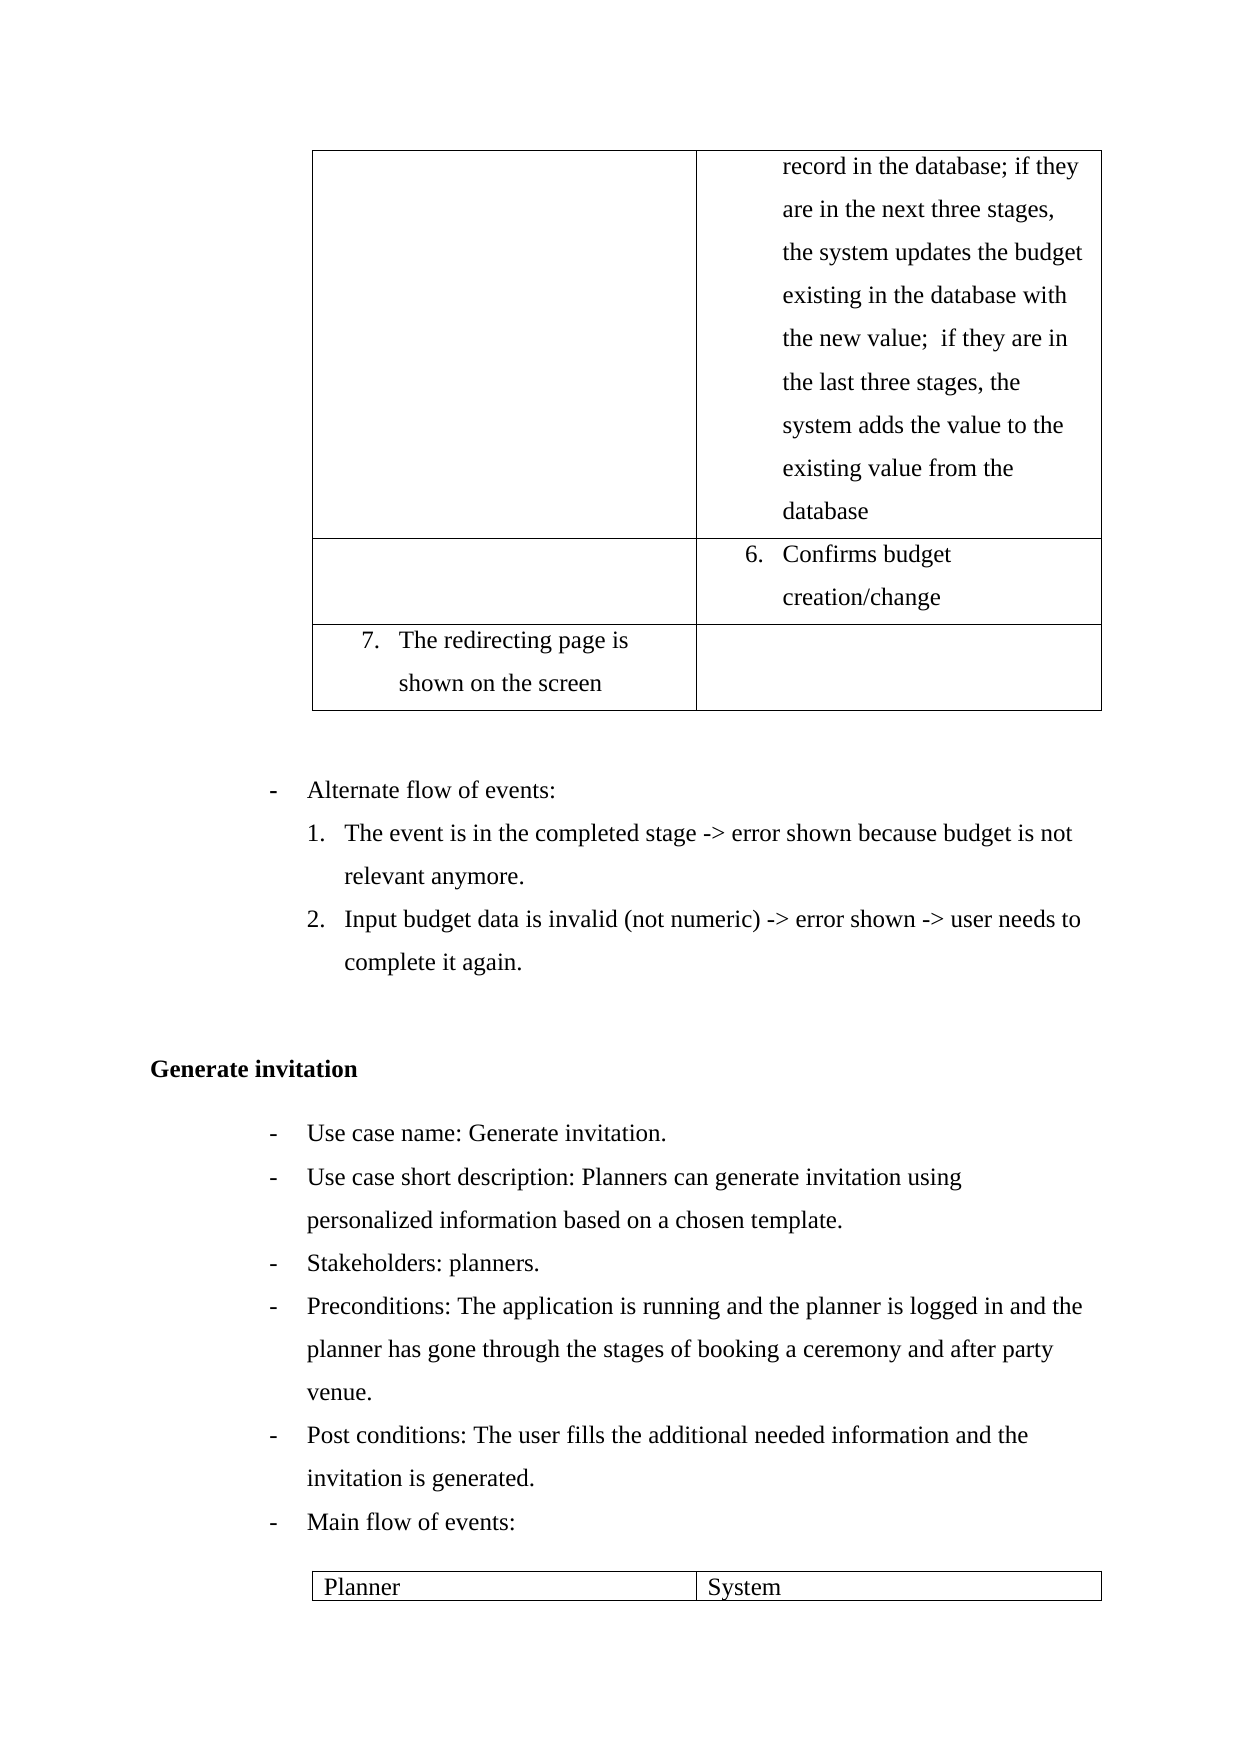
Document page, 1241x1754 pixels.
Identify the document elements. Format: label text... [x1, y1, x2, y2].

list Post conditions: The user fills the additional needed information and the invitation is generated. [269, 1420, 1090, 1492]
list Preconditions: The application is running and the planner is logged in and the planner has gone through the stages of booking a ceremony and after party venue. [269, 1291, 1090, 1406]
table_cell [313, 151, 696, 538]
table_cell [697, 625, 1101, 710]
list The event is in the completed stage -> error shown because budget is not relevant anymore. [307, 818, 1090, 890]
table_header Planner [313, 1572, 696, 1600]
text Generate invitation [150, 1054, 1090, 1083]
list Use case name: Generate invitation. [269, 1118, 1090, 1147]
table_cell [697, 151, 1101, 538]
table_header System [697, 1572, 1101, 1600]
list Alternate flow of events: [269, 775, 1090, 804]
list Stakeholders: planners. [269, 1248, 1090, 1277]
table_cell Confirms budget creation/change [697, 539, 1101, 624]
list Use case short description: Planners can generate invitation using personalized information based on a chosen template. [269, 1162, 1090, 1233]
list Input budget data is invalid (not numeric) -> error shown -> user needs to complete it again. [307, 904, 1090, 976]
table_cell The redirecting page is shown on the screen [313, 625, 696, 710]
list Main flow of events: [269, 1507, 1090, 1535]
table_cell [313, 539, 696, 624]
